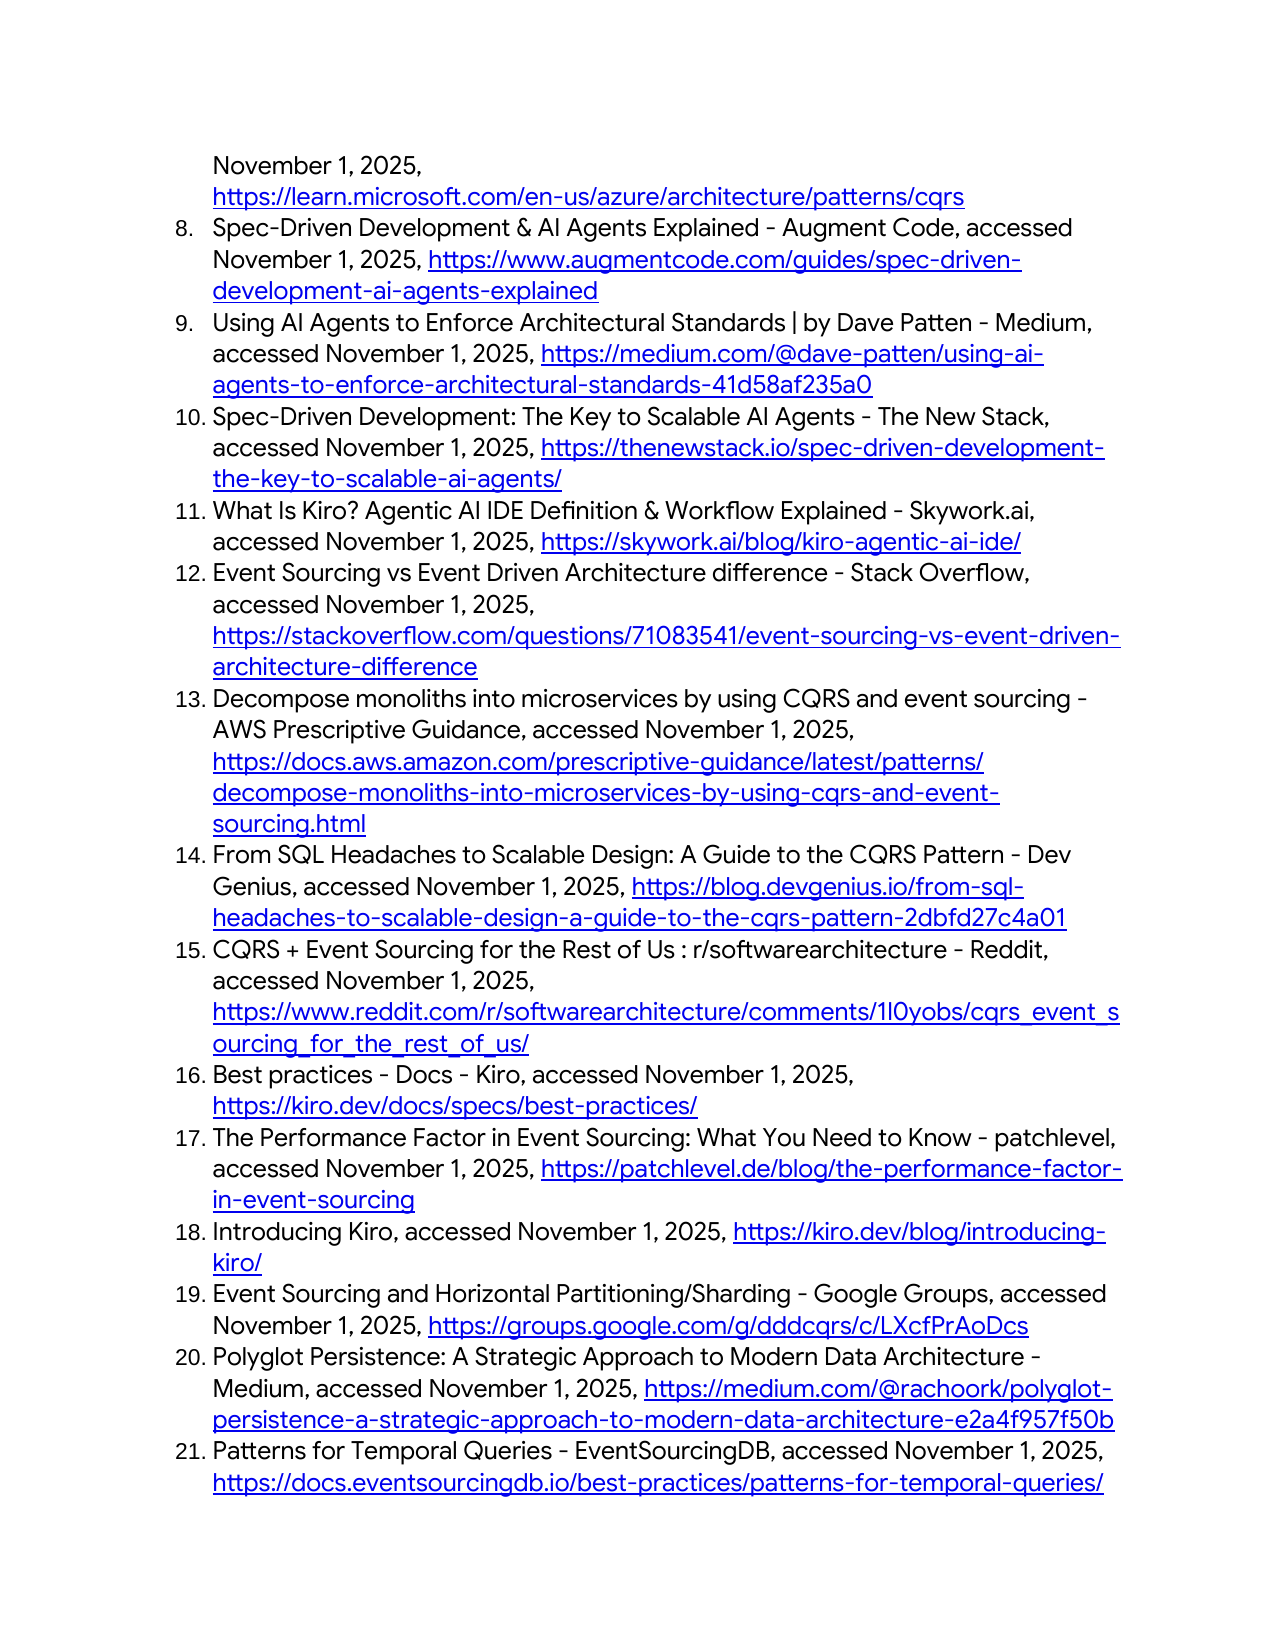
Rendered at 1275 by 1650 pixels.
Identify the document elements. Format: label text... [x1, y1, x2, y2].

list Using AI Agents to Enforce Architectural Standards | by Dave Patten - Medium, accessed November 1, 2025, https://medium.com/@dave-patten/using-ai-agents-to-enforce-architectural-standards-41d58af235a0 [175, 307, 1125, 401]
list Patterns for Temporal Queries - EventSourcingDB, accessed November 1, 2025, https://docs.eventsourcingdb.io/best-practices/patterns-for-temporal-queries/ [175, 1436, 1125, 1498]
list CQRS + Event Sourcing for the Rest of Us : r/softwarearchitecture - Reddit, accessed November 1, 2025, https://www.reddit.com/r/softwarearchitecture/comments/1l0yobs/cqrs_event_sourcing_for_the_rest_of_us/ [175, 934, 1125, 1059]
list Spec-Driven Development: The Key to Scalable AI Agents - The New Stack, accessed November 1, 2025, https://thenewstack.io/spec-driven-development-the-key-to-scalable-ai-agents/ [175, 401, 1125, 495]
list Best practices - Docs - Kiro, accessed November 1, 2025, https://kiro.dev/docs/specs/best-practices/ [175, 1059, 1125, 1122]
list Spec-Driven Development & AI Agents Explained - Augment Code, accessed November 1, 2025, https://www.augmentcode.com/guides/spec-driven-development-ai-agents-explained [175, 213, 1125, 307]
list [175, 150, 1125, 213]
list Event Sourcing vs Event Driven Architecture difference - Stack Overflow, accessed November 1, 2025, https://stackoverflow.com/questions/71083541/event-sourcing-vs-event-driven-architecture-difference [175, 558, 1125, 683]
list The Performance Factor in Event Sourcing: What You Need to Know - patchlevel, accessed November 1, 2025, https://patchlevel.de/blog/the-performance-factor-in-event-sourcing [175, 1122, 1125, 1216]
list Introducing Kiro, accessed November 1, 2025, https://kiro.dev/blog/introducing-kiro/ [175, 1216, 1125, 1279]
list Decompose monoliths into microservices by using CQRS and event sourcing - AWS Prescriptive Guidance, accessed November 1, 2025, https://docs.aws.amazon.com/prescriptive-guidance/latest/patterns/decompose-monoliths-into-microservices-by-using-cqrs-and-event-sourcing.html [175, 683, 1125, 840]
list What Is Kiro? Agentic AI IDE Definition & Workflow Explained - Skywork.ai, accessed November 1, 2025, https://skywork.ai/blog/kiro-agentic-ai-ide/ [175, 495, 1125, 558]
list From SQL Headaches to Scalable Design: A Guide to the CQRS Pattern - Dev Genius, accessed November 1, 2025, https://blog.devgenius.io/from-sql-headaches-to-scalable-design-a-guide-to-the-cqrs-pattern-2dbfd27c4a01 [175, 840, 1125, 934]
list Polyglot Persistence: A Strategic Approach to Modern Data Architecture - Medium, accessed November 1, 2025, https://medium.com/@rachoork/polyglot-persistence-a-strategic-approach-to-modern-data-architecture-e2a4f957f50b [175, 1341, 1125, 1436]
list Event Sourcing and Horizontal Partitioning/Sharding - Google Groups, accessed November 1, 2025, https://groups.google.com/g/dddcqrs/c/LXcfPrAoDcs [175, 1279, 1125, 1341]
